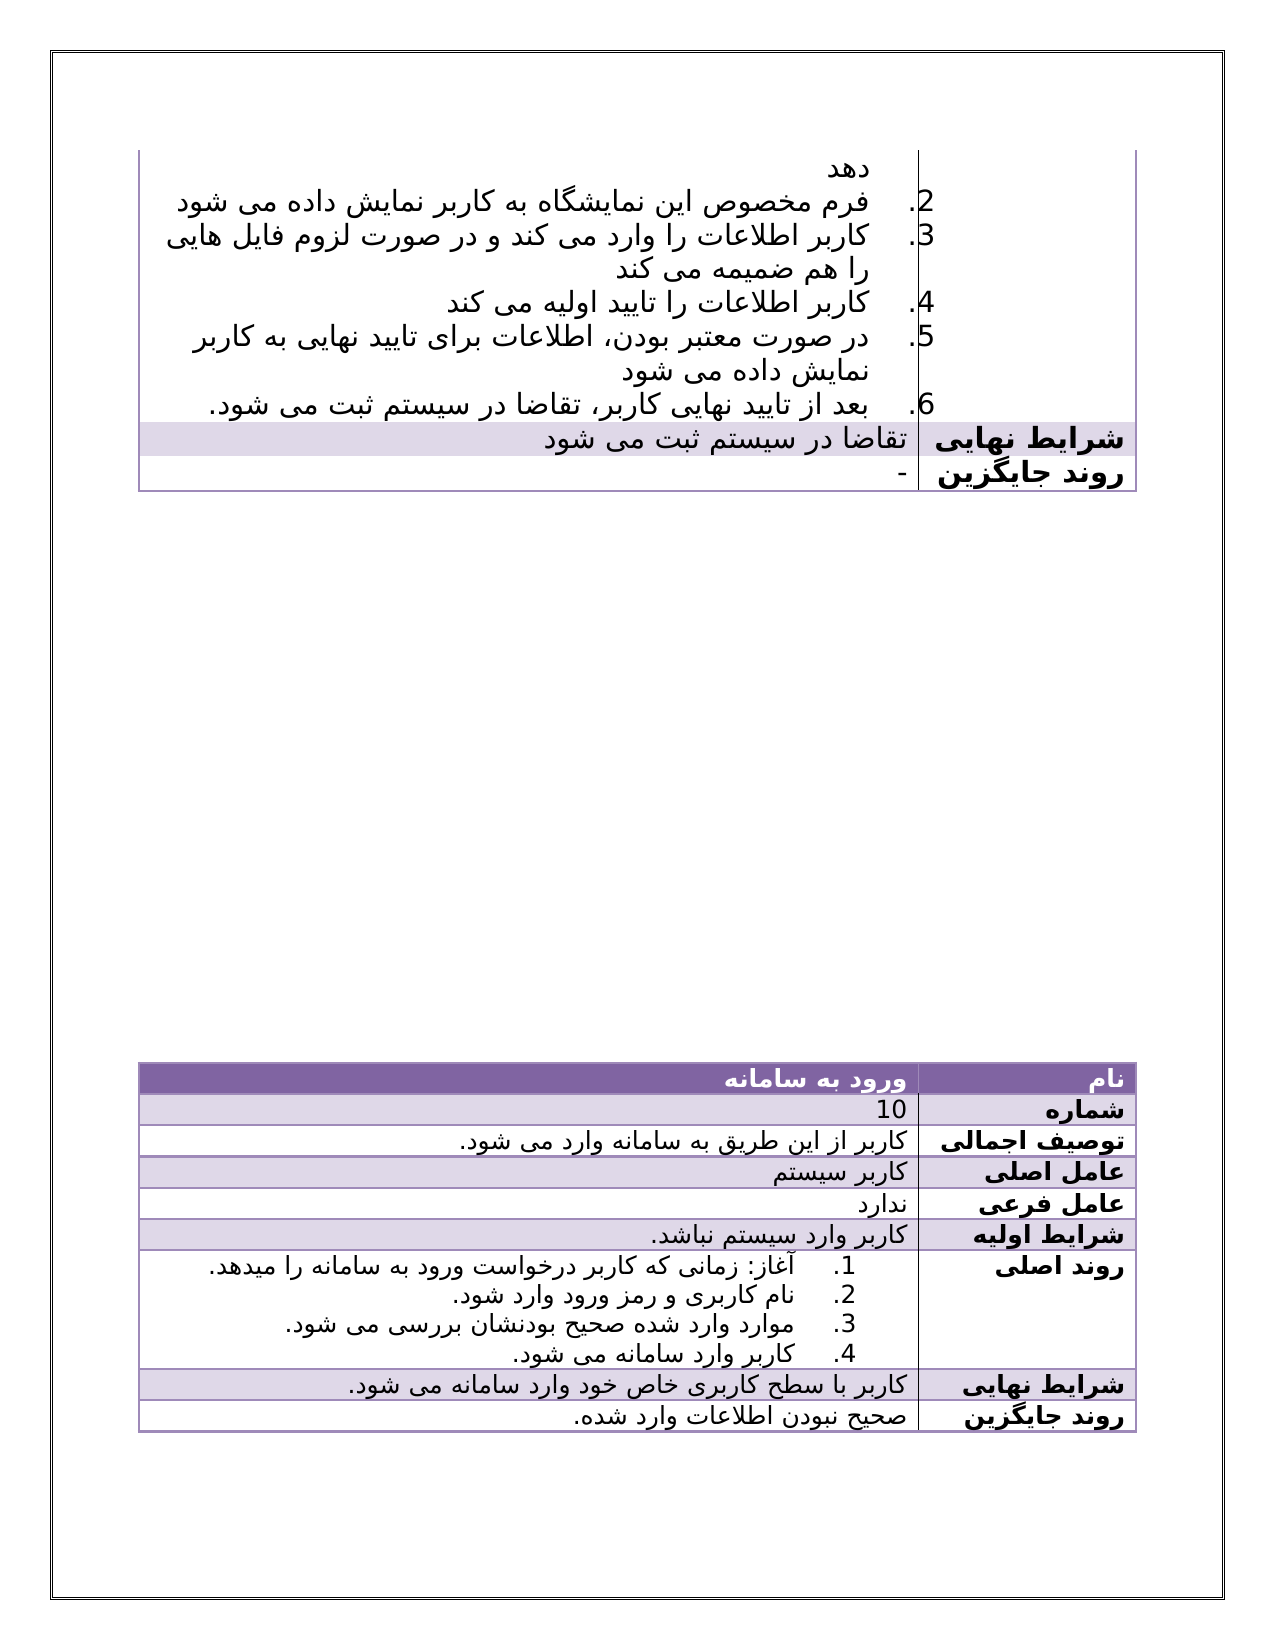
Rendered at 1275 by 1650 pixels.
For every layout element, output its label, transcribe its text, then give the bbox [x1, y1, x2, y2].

table_cell - [140, 456, 918, 489]
table_cell صحیح نبودن اطلاعات وارد شده. [140, 1401, 918, 1430]
table_cell عامل فرعی [919, 1189, 1135, 1218]
table_cell روند جایگزین [919, 456, 1135, 489]
table_cell روند جایگزین [919, 1401, 1135, 1430]
table_cell شرایط اولیه [919, 1220, 1135, 1249]
table_cell روند اصلی [919, 1251, 1135, 1368]
table_cell توصیف اجمالی [919, 1126, 1135, 1155]
table_cell آغاز: زمانی که کاربر درخواست ورود به سامانه را میدهد. نام کاربری و رمز ورود وارد شود. موارد وارد شده صحیح بودنشان بررسی می شود. کاربر وارد سامانه می شود. [140, 1251, 918, 1368]
table_cell شماره [919, 1095, 1135, 1124]
table_cell کاربر وارد سیستم نباشد. [140, 1220, 918, 1249]
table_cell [140, 150, 918, 422]
table_cell شرایط نهایی [919, 422, 1135, 456]
table_cell روند اصلی [919, 150, 1135, 422]
table_cell عامل اصلی [919, 1158, 1135, 1187]
table_cell کاربر با سطح کاربری خاص خود وارد سامانه می شود. [140, 1370, 918, 1399]
table_cell ندارد [140, 1189, 918, 1218]
table_cell کاربر سیستم [140, 1158, 918, 1187]
table_cell تقاضا در سیستم ثبت می شود [140, 422, 918, 456]
table_header نام [919, 1064, 1135, 1093]
table_cell کاربر از این طریق به سامانه وارد می شود. [140, 1126, 918, 1155]
table_cell شرایط نهایی [919, 1370, 1135, 1399]
table_header ورود به سامانه [140, 1064, 918, 1093]
table_cell 10 [140, 1095, 918, 1124]
